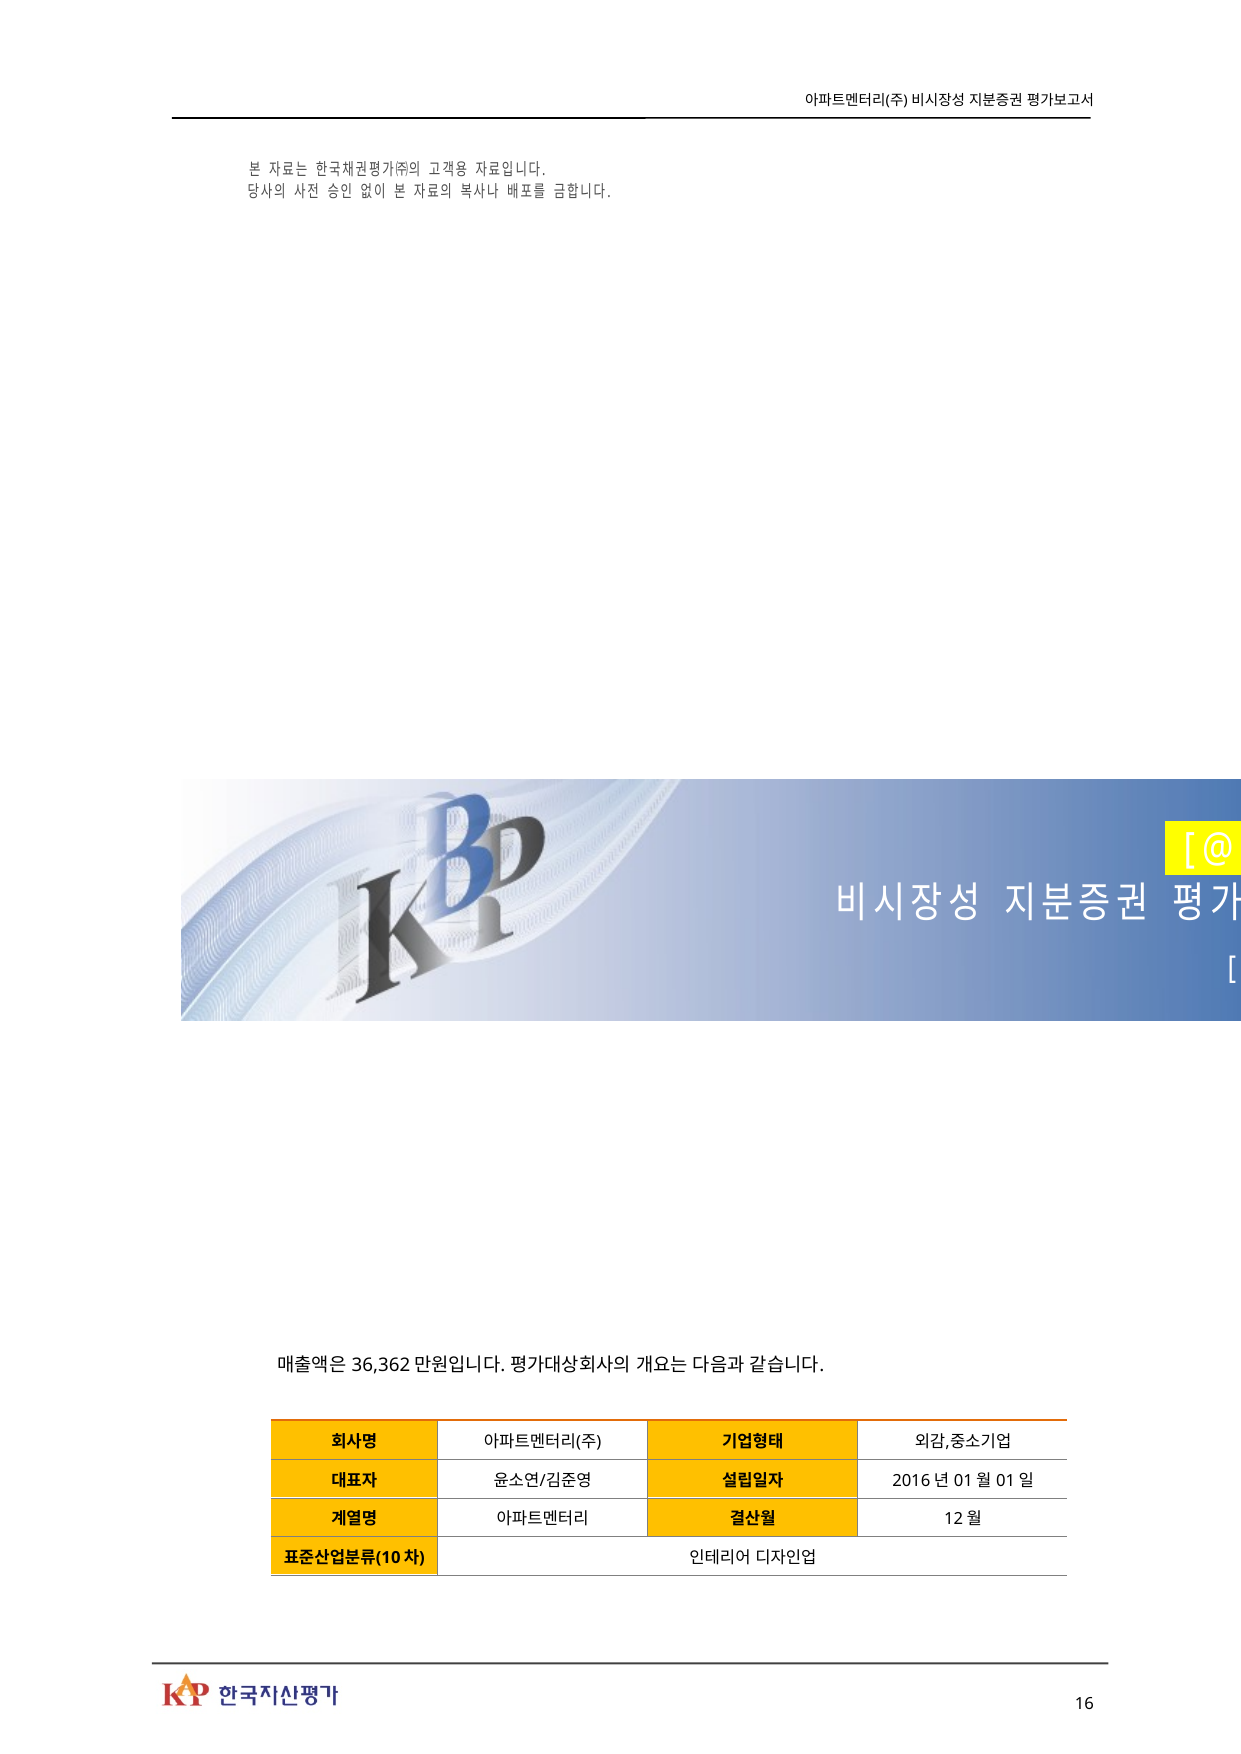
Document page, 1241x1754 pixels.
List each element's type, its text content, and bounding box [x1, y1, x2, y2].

table_header 외감,중소기업 [858, 1421, 1067, 1459]
table_cell 대표자 [271, 1460, 437, 1497]
table_cell 계열명 [271, 1499, 437, 1536]
table_cell 인테리어 디자인업 [438, 1537, 1067, 1574]
table_cell 아파트멘터리 [438, 1499, 647, 1536]
table_cell 설립일자 [648, 1460, 857, 1497]
table_cell 12월 [858, 1499, 1067, 1536]
table_cell 결산월 [648, 1499, 857, 1536]
table_cell 윤소연/김준영 [438, 1460, 647, 1497]
table_header 회사명 [271, 1421, 437, 1459]
table_cell 2016년 01월 01일 [858, 1460, 1067, 1497]
table_cell 표준산업분류(10차) [271, 1537, 437, 1574]
text 평가대상회사는 현재 인테리어 디자인업을 영위하고 있는 업체로서 고객 맞춤 종합 리모델링 서비스를 제공하고 있습니다. 평가기준일 직전 결산 재무제표상 자산총계 38,030만원, 부채총계 5,085만원이며, 매출액은 36,362만원입니다. 평가대상회사의 개요는 다음과 같습니다. [250, 1344, 1094, 1382]
picture [155, 1669, 345, 1714]
table_header 기업형태 [648, 1421, 857, 1459]
table_header 아파트멘터리(주) [438, 1421, 647, 1459]
